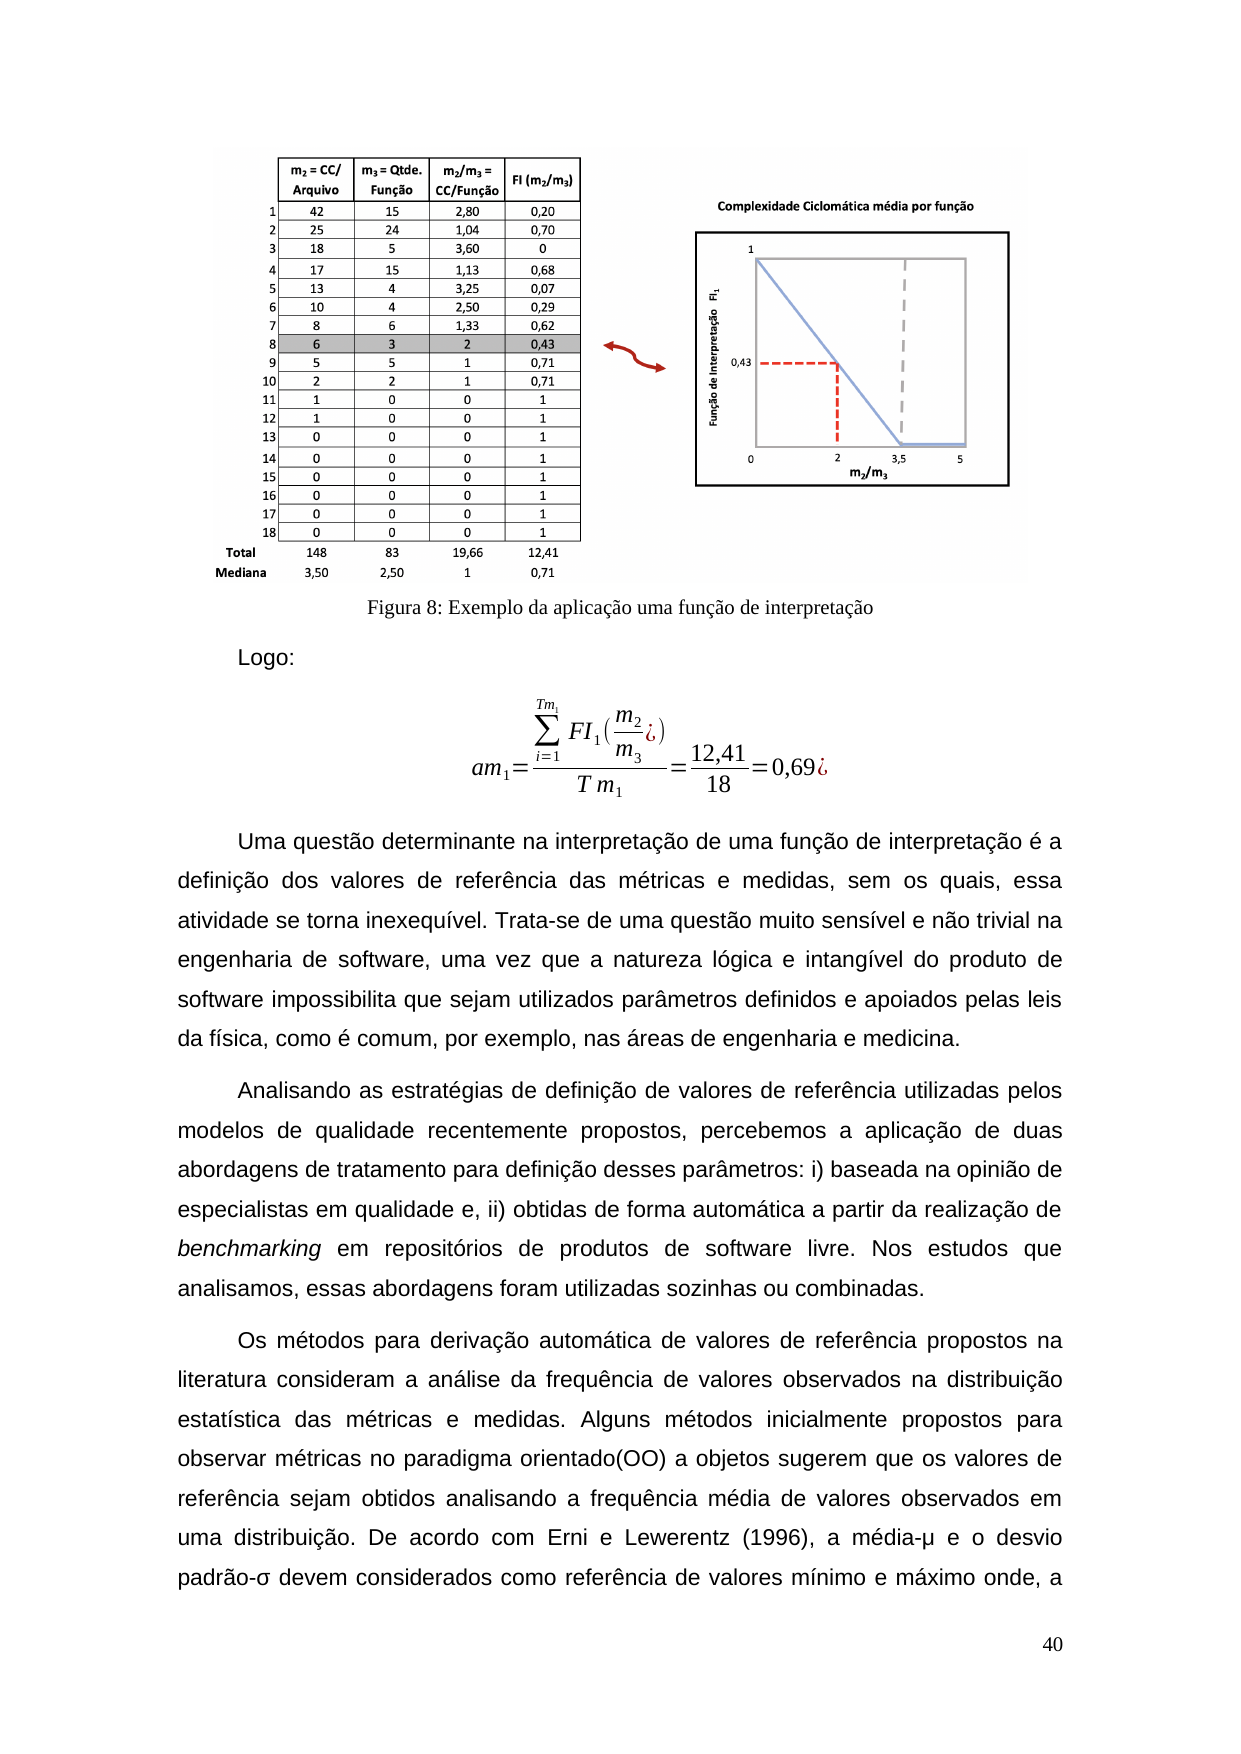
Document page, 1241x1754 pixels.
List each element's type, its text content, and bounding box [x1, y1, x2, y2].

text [177, 1327, 1063, 1590]
text Logo: [177, 644, 1063, 670]
text Analisando as estratégias de definição de valores de referência utilizadas pelos modelos de qualidade recentemente propostos, percebemos a aplicação de duas abordagens de tratamento para definição desses parâmetros: i) baseada na opinião de especialistas em qualidade e, ii) obtidas de forma automática a partir da realização de benchmarking em repositórios de produtos de software livre. Nos estudos que analisamos, essas abordagens foram utilizadas sozinhas ou combinadas. [177, 1077, 1063, 1301]
picture [212, 147, 1028, 583]
text Uma questão determinante na interpretação de uma função de interpretação é a definição dos valores de referência das métricas e medidas, sem os quais, essa atividade se torna inexequível. Trata-se de uma questão muito sensível e não trivial na engenharia de software, uma vez que a natureza lógica e intangível do produto de software impossibilita que sejam utilizados parâmetros definidos e apoiados pelas leis da física, como é comum, por exemplo, nas áreas de engenharia e medicina. [177, 828, 1063, 1052]
